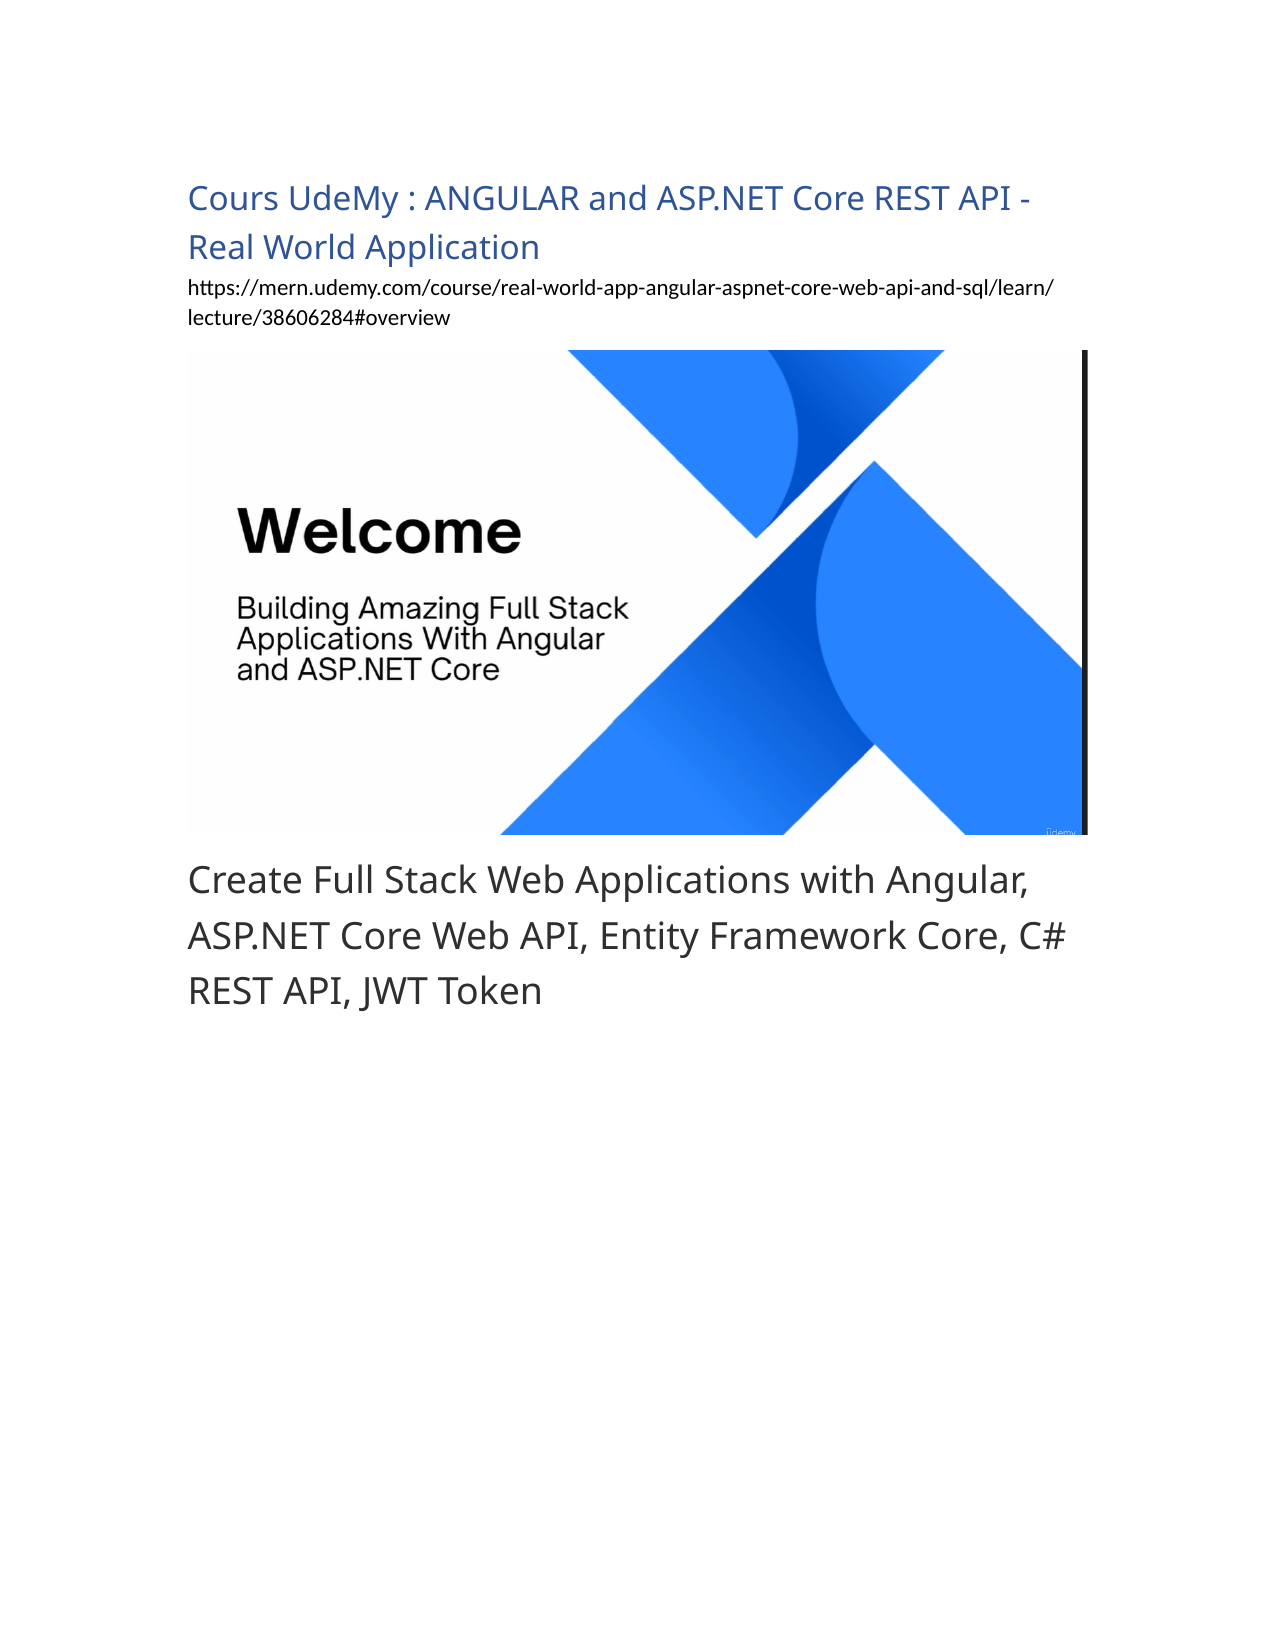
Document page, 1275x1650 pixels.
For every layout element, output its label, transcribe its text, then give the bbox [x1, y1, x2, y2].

subtitle Cours UdeMy : ANGULAR and ASP.NET Core REST API - Real World Application [187, 175, 1087, 269]
text https://mern.udemy.com/course/real-world-app-angular-aspnet-core-web-api-and-sql/learn/lecture/38606284#overview [187, 273, 1087, 331]
picture [187, 350, 1088, 835]
text Create Full Stack Web Applications with Angular, ASP.NET Core Web API, Entity Framework Core, C# REST API, JWT Token [187, 854, 1087, 1015]
